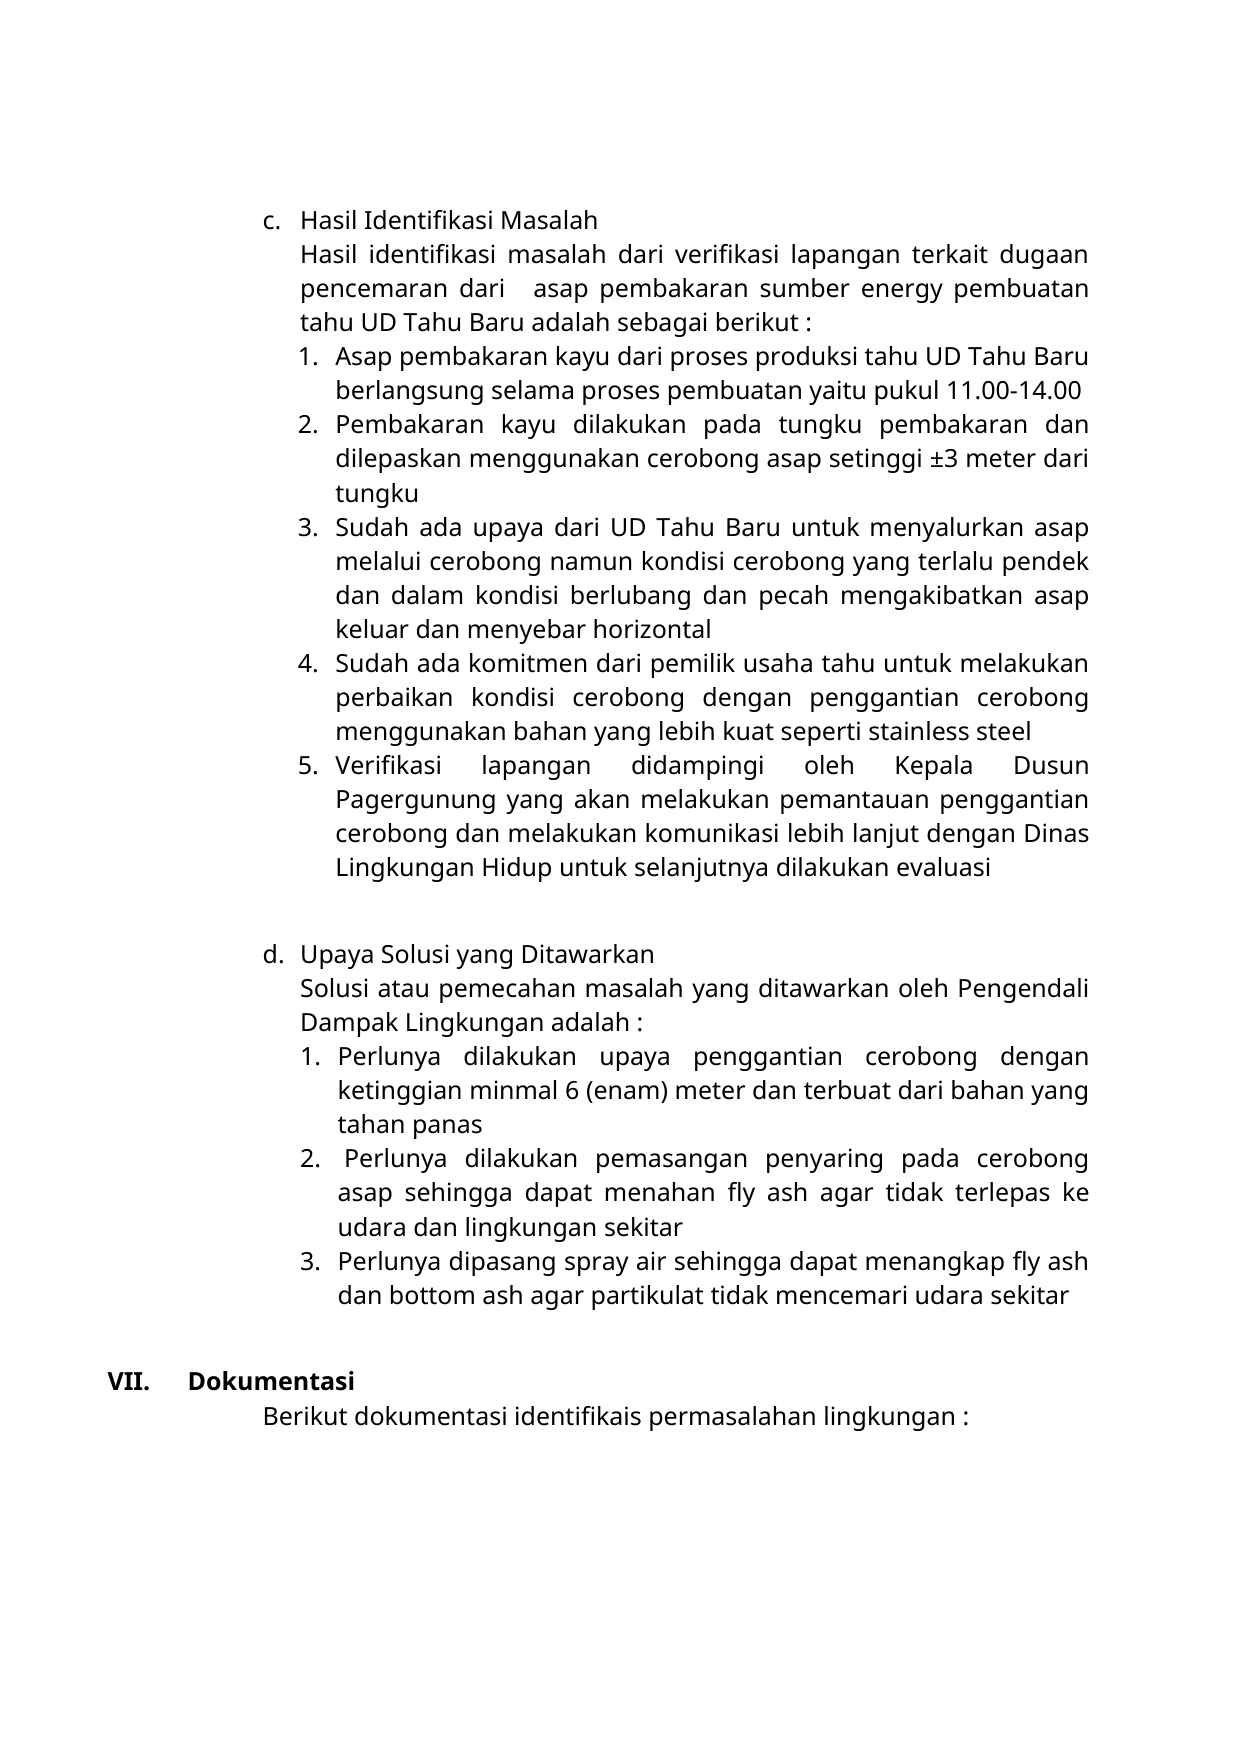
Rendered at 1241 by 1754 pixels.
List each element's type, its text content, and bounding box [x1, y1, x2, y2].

list Perlunya dilakukan pemasangan penyaring pada cerobong asap sehingga dapat menahan fly ash agar tidak terlepas ke udara dan lingkungan sekitar [300, 1141, 1090, 1243]
list Dokumentasi [150, 1364, 1090, 1398]
list Asap pembakaran kayu dari proses produksi tahu UD Tahu Baru berlangsung selama proses pembuatan yaitu pukul 11.00-14.00 [298, 339, 1090, 407]
list Pembakaran kayu dilakukan pada tungku pembakaran dan dilepaskan menggunakan cerobong asap setinggi ±3 meter dari tungku [298, 407, 1090, 509]
list Verifikasi lapangan didampingi oleh Kepala Dusun Pagergunung yang akan melakukan pemantauan penggantian cerobong dan melakukan komunikasi lebih lanjut dengan Dinas Lingkungan Hidup untuk selanjutnya dilakukan evaluasi [298, 748, 1090, 884]
list Perlunya dilakukan upaya penggantian cerobong dengan ketinggian minmal 6 (enam) meter dan terbuat dari bahan yang tahan panas [300, 1039, 1090, 1141]
list Hasil Identifikasi Masalah [262, 203, 1090, 237]
list Upaya Solusi yang Ditawarkan [262, 937, 1090, 971]
text Solusi atau pemecahan masalah yang ditawarkan oleh Pengendali Dampak Lingkungan adalah : [300, 971, 1090, 1039]
text Hasil identifikasi masalah dari verifikasi lapangan terkait dugaan pencemaran dari asap pembakaran sumber energy pembuatan tahu UD Tahu Baru adalah sebagai berikut : [300, 237, 1090, 339]
text Berikut dokumentasi identifikais permasalahan lingkungan : [262, 1398, 1090, 1432]
list Sudah ada komitmen dari pemilik usaha tahu untuk melakukan perbaikan kondisi cerobong dengan penggantian cerobong menggunakan bahan yang lebih kuat seperti stainless steel [298, 646, 1090, 748]
list Sudah ada upaya dari UD Tahu Baru untuk menyalurkan asap melalui cerobong namun kondisi cerobong yang terlalu pendek dan dalam kondisi berlubang dan pecah mengakibatkan asap keluar dan menyebar horizontal [298, 509, 1090, 646]
list Perlunya dipasang spray air sehingga dapat menangkap fly ash dan bottom ash agar partikulat tidak mencemari udara sekitar [300, 1243, 1090, 1311]
